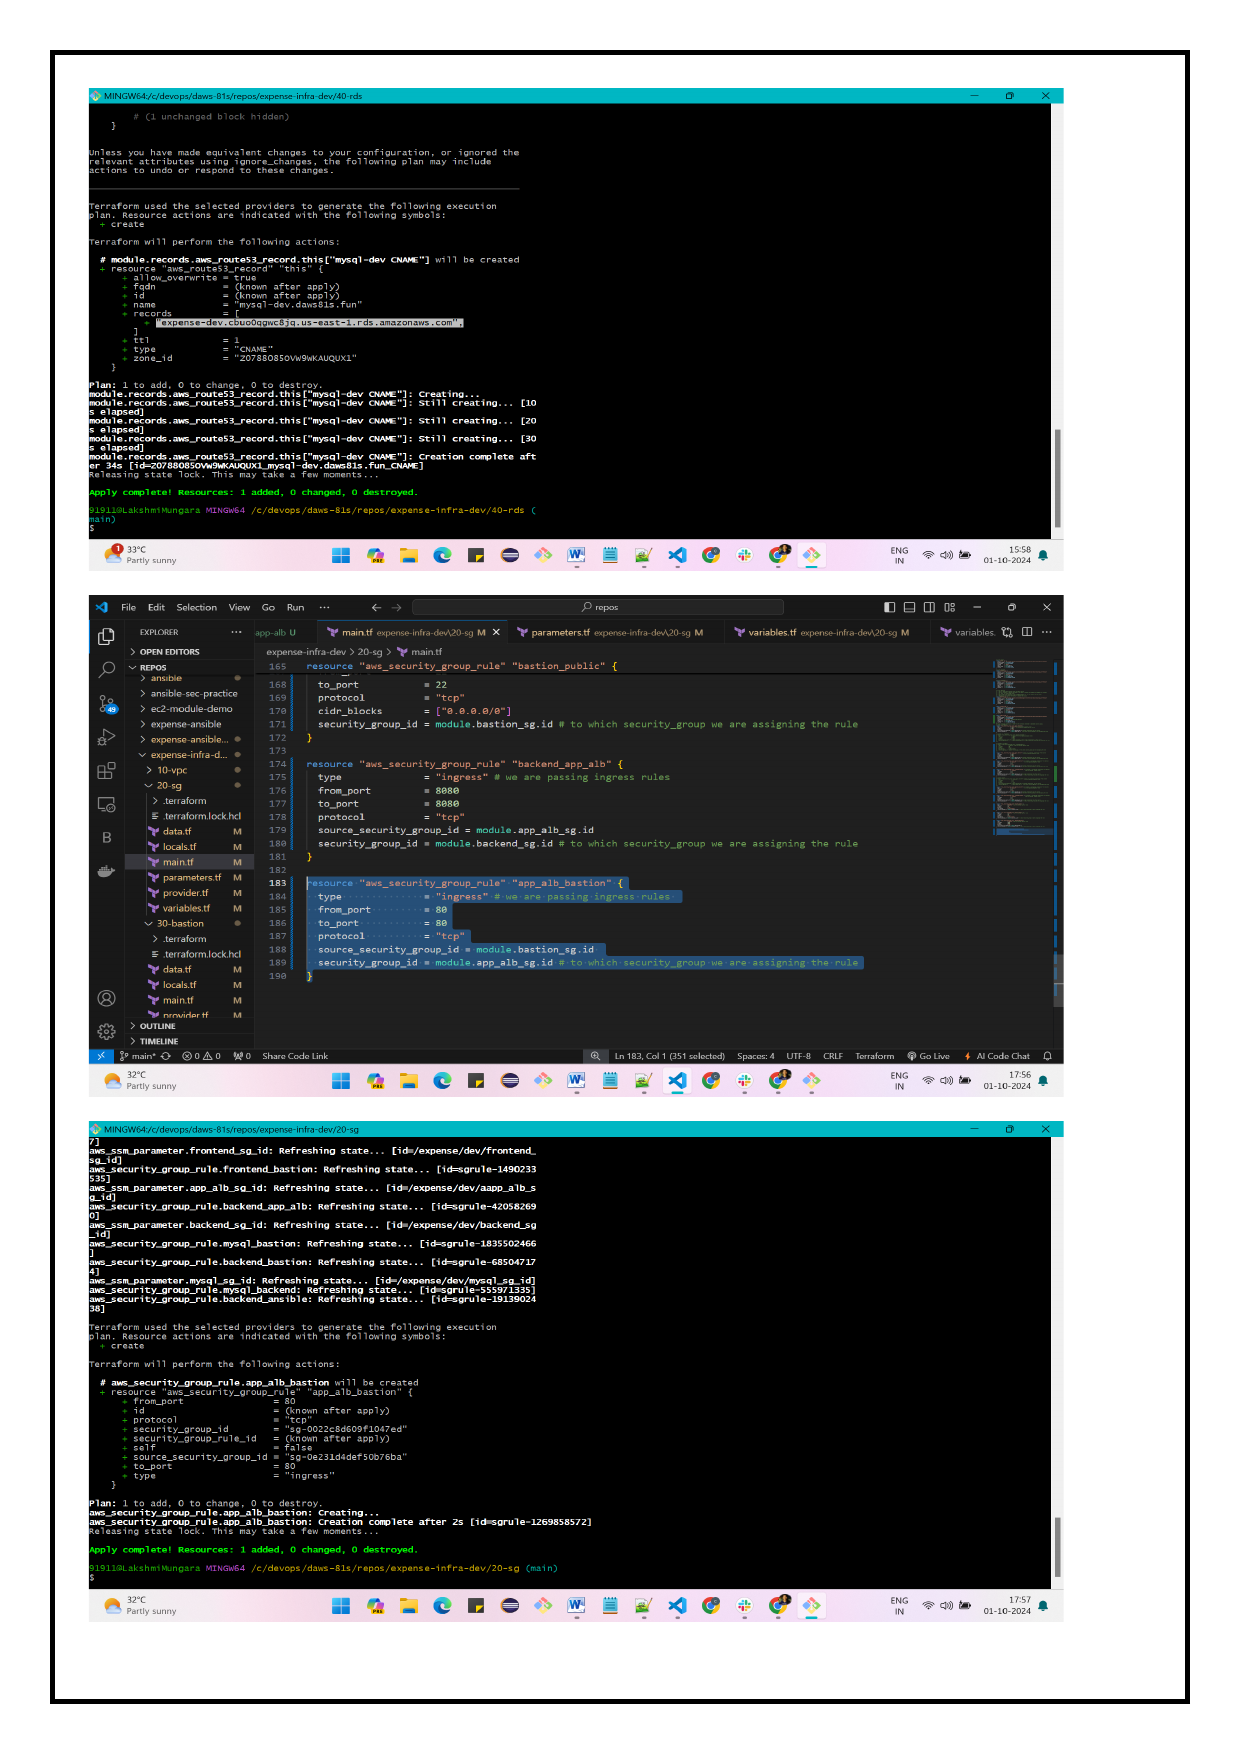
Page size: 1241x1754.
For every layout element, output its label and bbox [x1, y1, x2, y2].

picture [88, 88, 1064, 571]
picture [88, 595, 1064, 1097]
picture [88, 1121, 1064, 1622]
